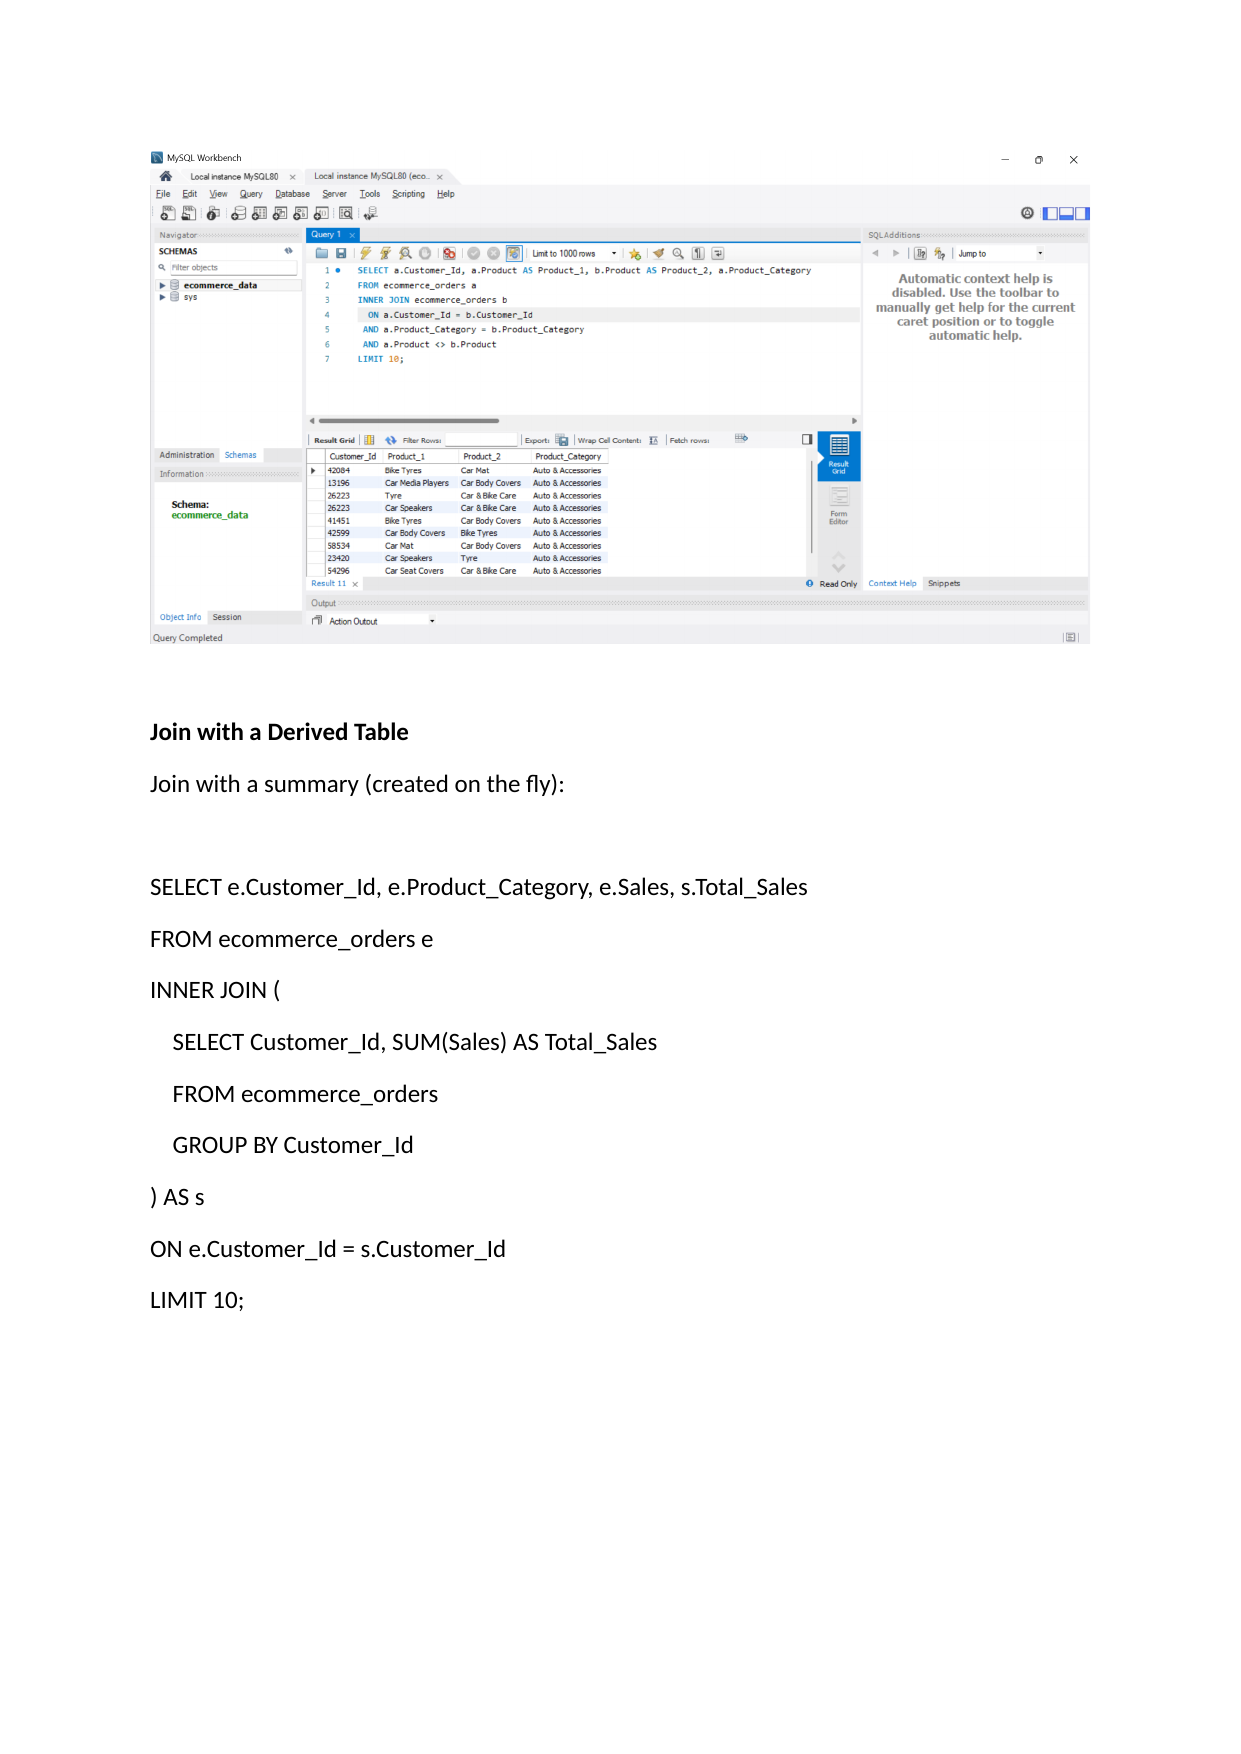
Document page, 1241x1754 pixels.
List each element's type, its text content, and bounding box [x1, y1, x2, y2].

text SELECT Customer_Id, SUM(Sales) AS Total_Sales [150, 1026, 1090, 1057]
text Join with a summary (created on the fly): [150, 768, 1090, 798]
text Join with a Derived Table [150, 716, 1090, 747]
text ) AS s [150, 1181, 1090, 1212]
picture [150, 150, 1091, 644]
text FROM ecommerce_orders e [150, 923, 1090, 953]
text FROM ecommerce_orders [150, 1078, 1090, 1108]
text SELECT e.Customer_Id, e.Product_Category, e.Sales, s.Total_Sales [150, 871, 1090, 902]
text INNER JOIN ( [150, 974, 1090, 1005]
text GROUP BY Customer_Id [150, 1129, 1090, 1160]
text ON e.Customer_Id = s.Customer_Id [150, 1233, 1090, 1263]
text LIMIT 10; [150, 1284, 1090, 1315]
